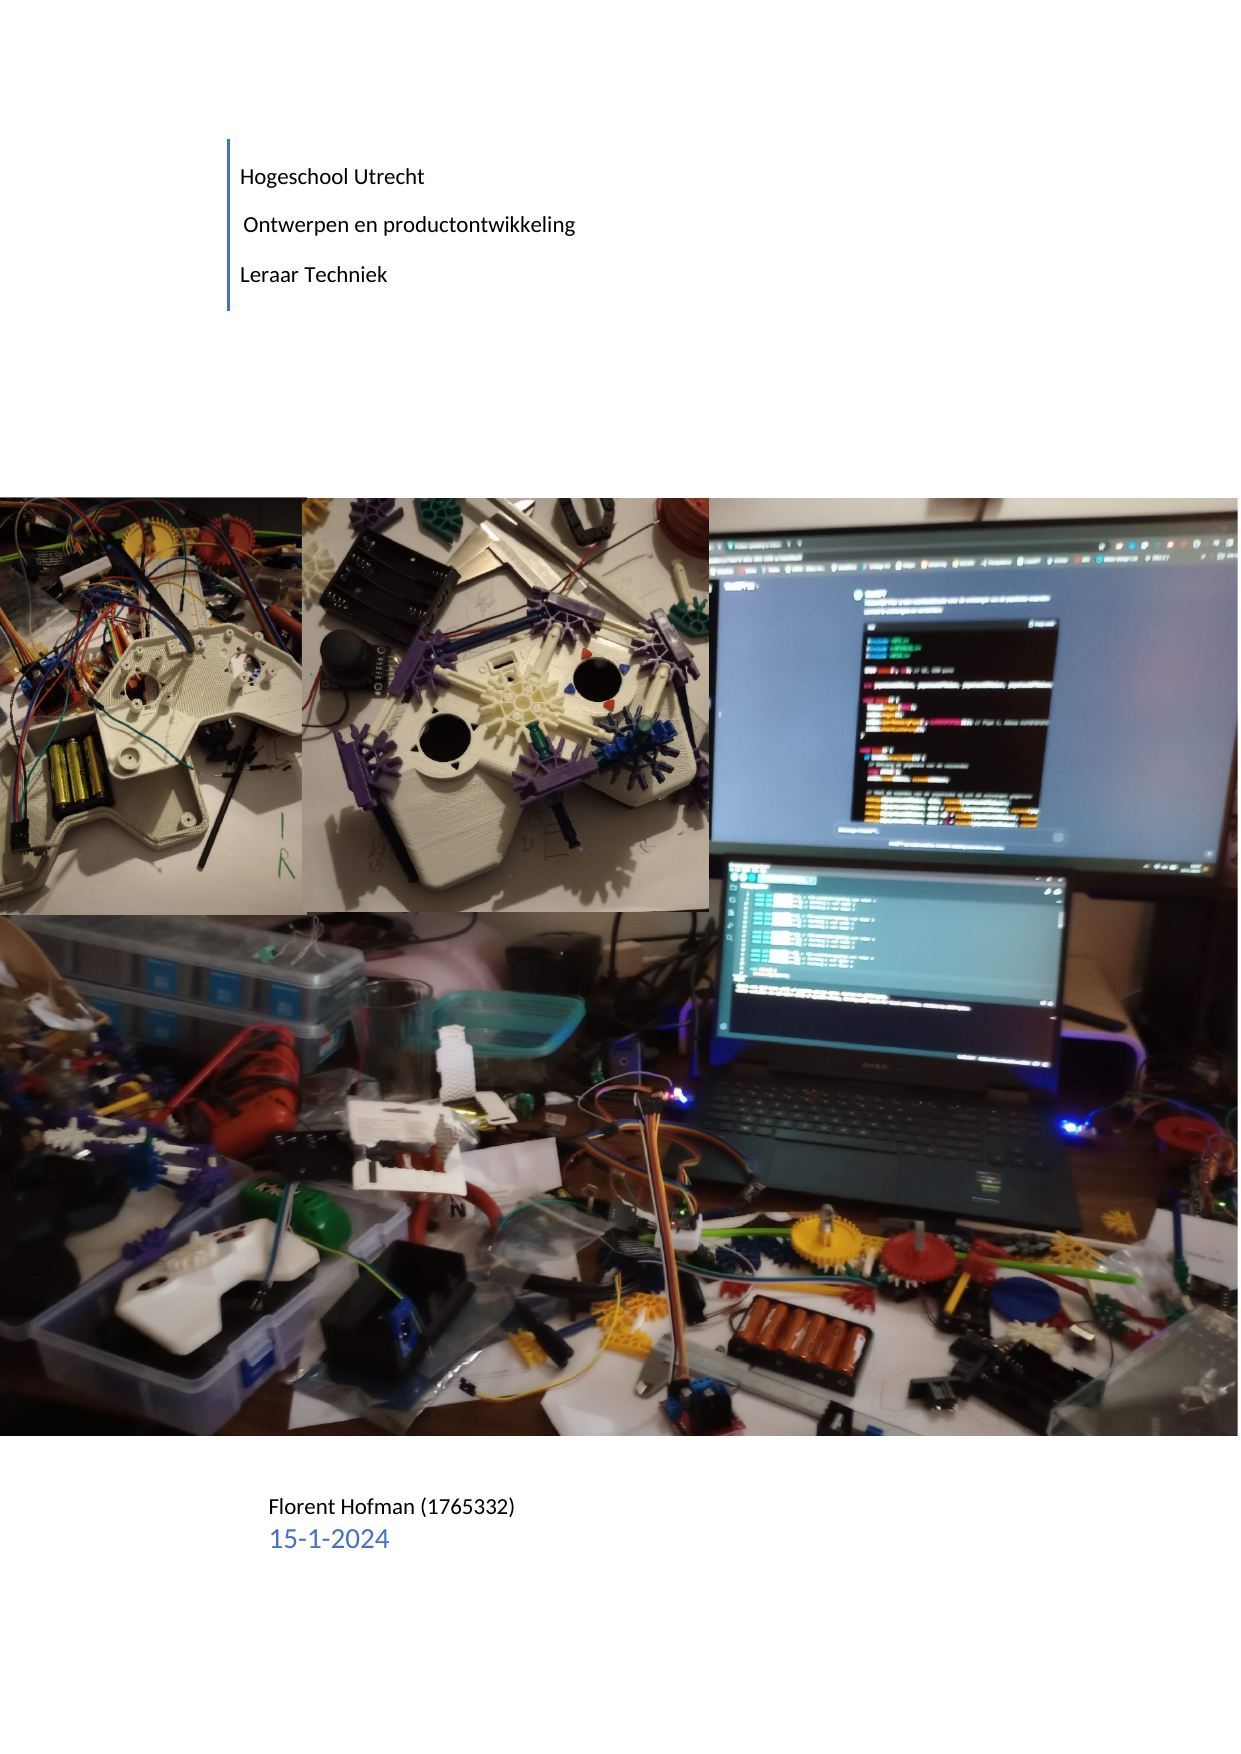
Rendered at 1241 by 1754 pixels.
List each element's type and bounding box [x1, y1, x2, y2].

table_cell [230, 213, 1012, 238]
picture [0, 498, 1238, 1436]
